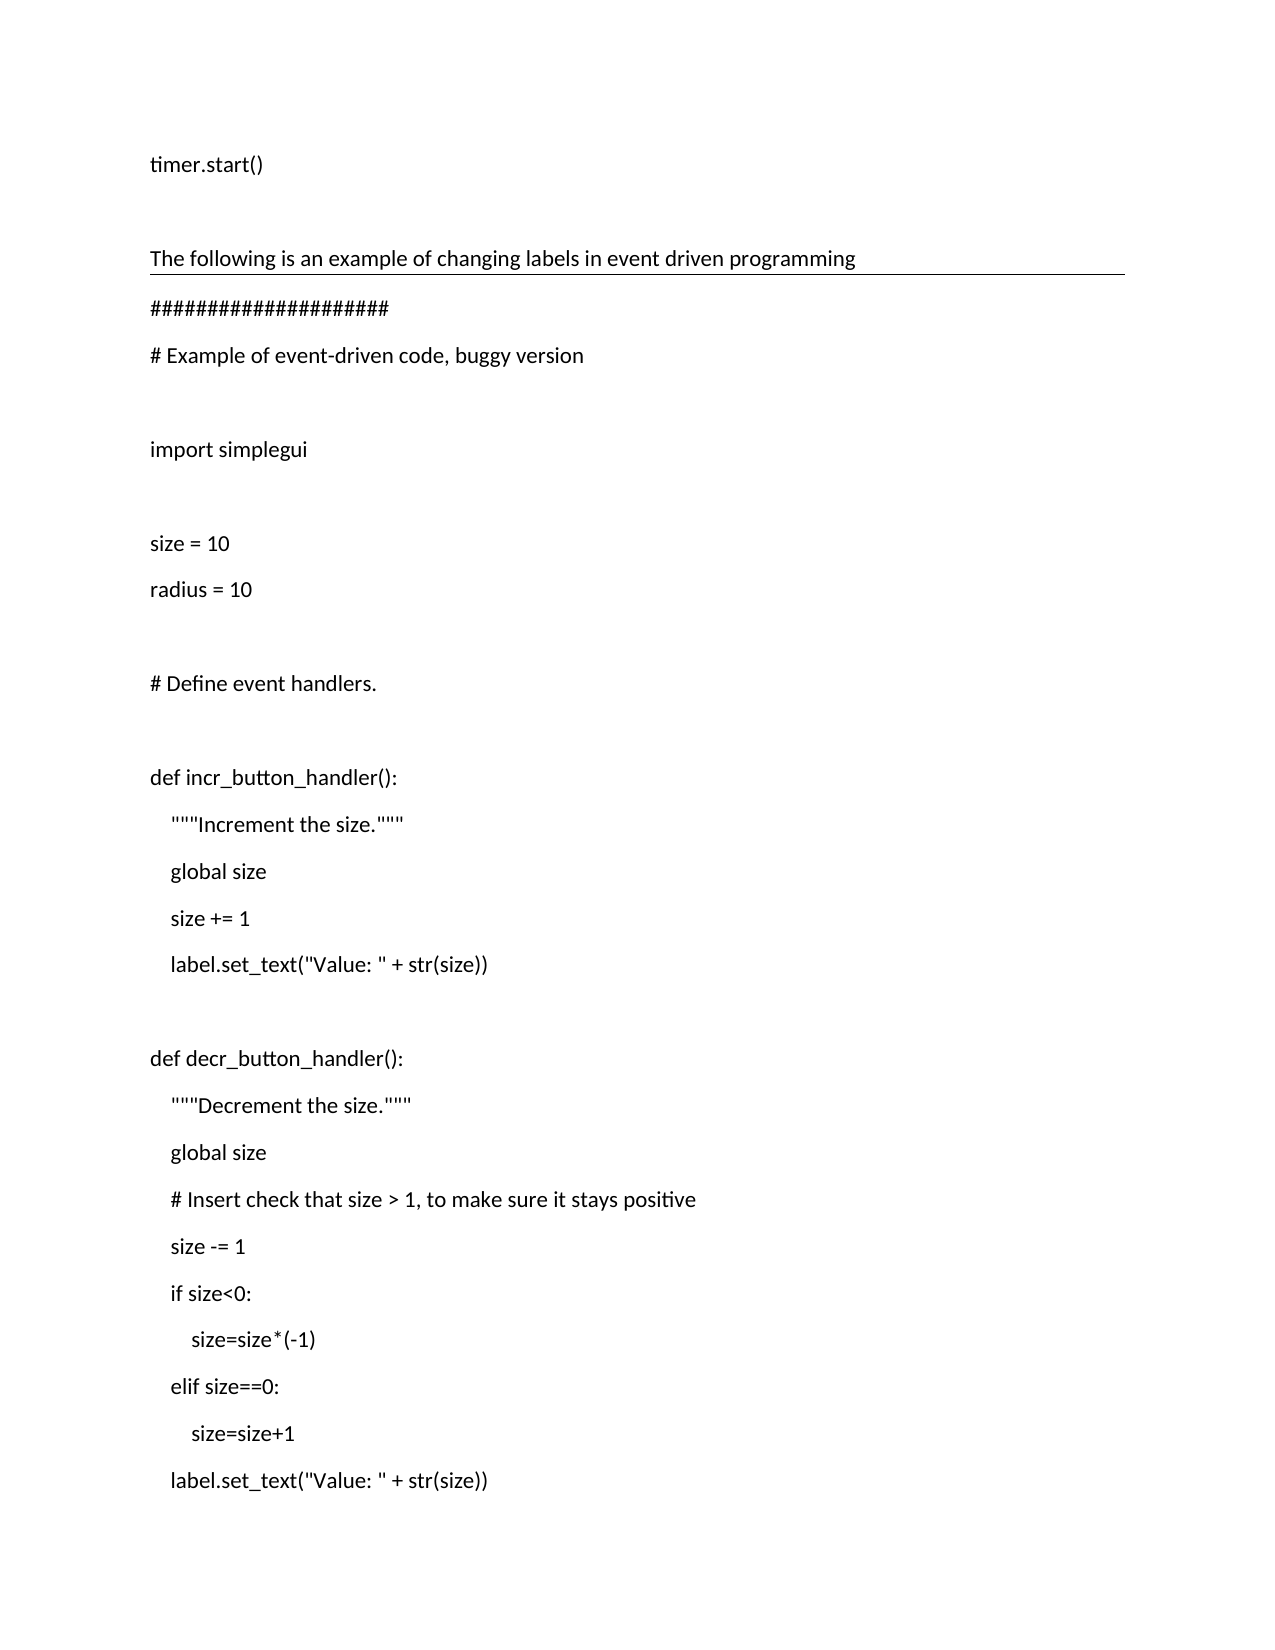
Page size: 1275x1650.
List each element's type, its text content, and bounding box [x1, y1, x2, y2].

text elif size==0: [150, 1372, 1125, 1400]
text label.set_text("Value: " + str(size)) [150, 951, 1125, 978]
text size = 10 [150, 529, 1125, 557]
text """Increment the size.""" [150, 810, 1125, 838]
text size=size*(-1) [150, 1326, 1125, 1353]
text size=size+1 [150, 1419, 1125, 1447]
text if size<0: [150, 1279, 1125, 1307]
text radius = 10 [150, 576, 1125, 603]
text ##################### [150, 294, 1125, 322]
text size -= 1 [150, 1232, 1125, 1260]
text # Define event handlers. [150, 669, 1125, 697]
text import simplegui [150, 435, 1125, 463]
text size += 1 [150, 904, 1125, 932]
text def incr_button_handler(): [150, 763, 1125, 791]
text def decr_button_handler(): [150, 1044, 1125, 1072]
text # Example of event-driven code, buggy version [150, 341, 1125, 369]
text The following is an example of changing labels in event driven programming [150, 244, 1125, 274]
text global size [150, 1138, 1125, 1166]
text """Decrement the size.""" [150, 1091, 1125, 1119]
text # Insert check that size > 1, to make sure it stays positive [150, 1185, 1125, 1213]
text global size [150, 857, 1125, 885]
text label.set_text("Value: " + str(size)) [150, 1466, 1125, 1494]
text timer.start() [150, 150, 1125, 178]
